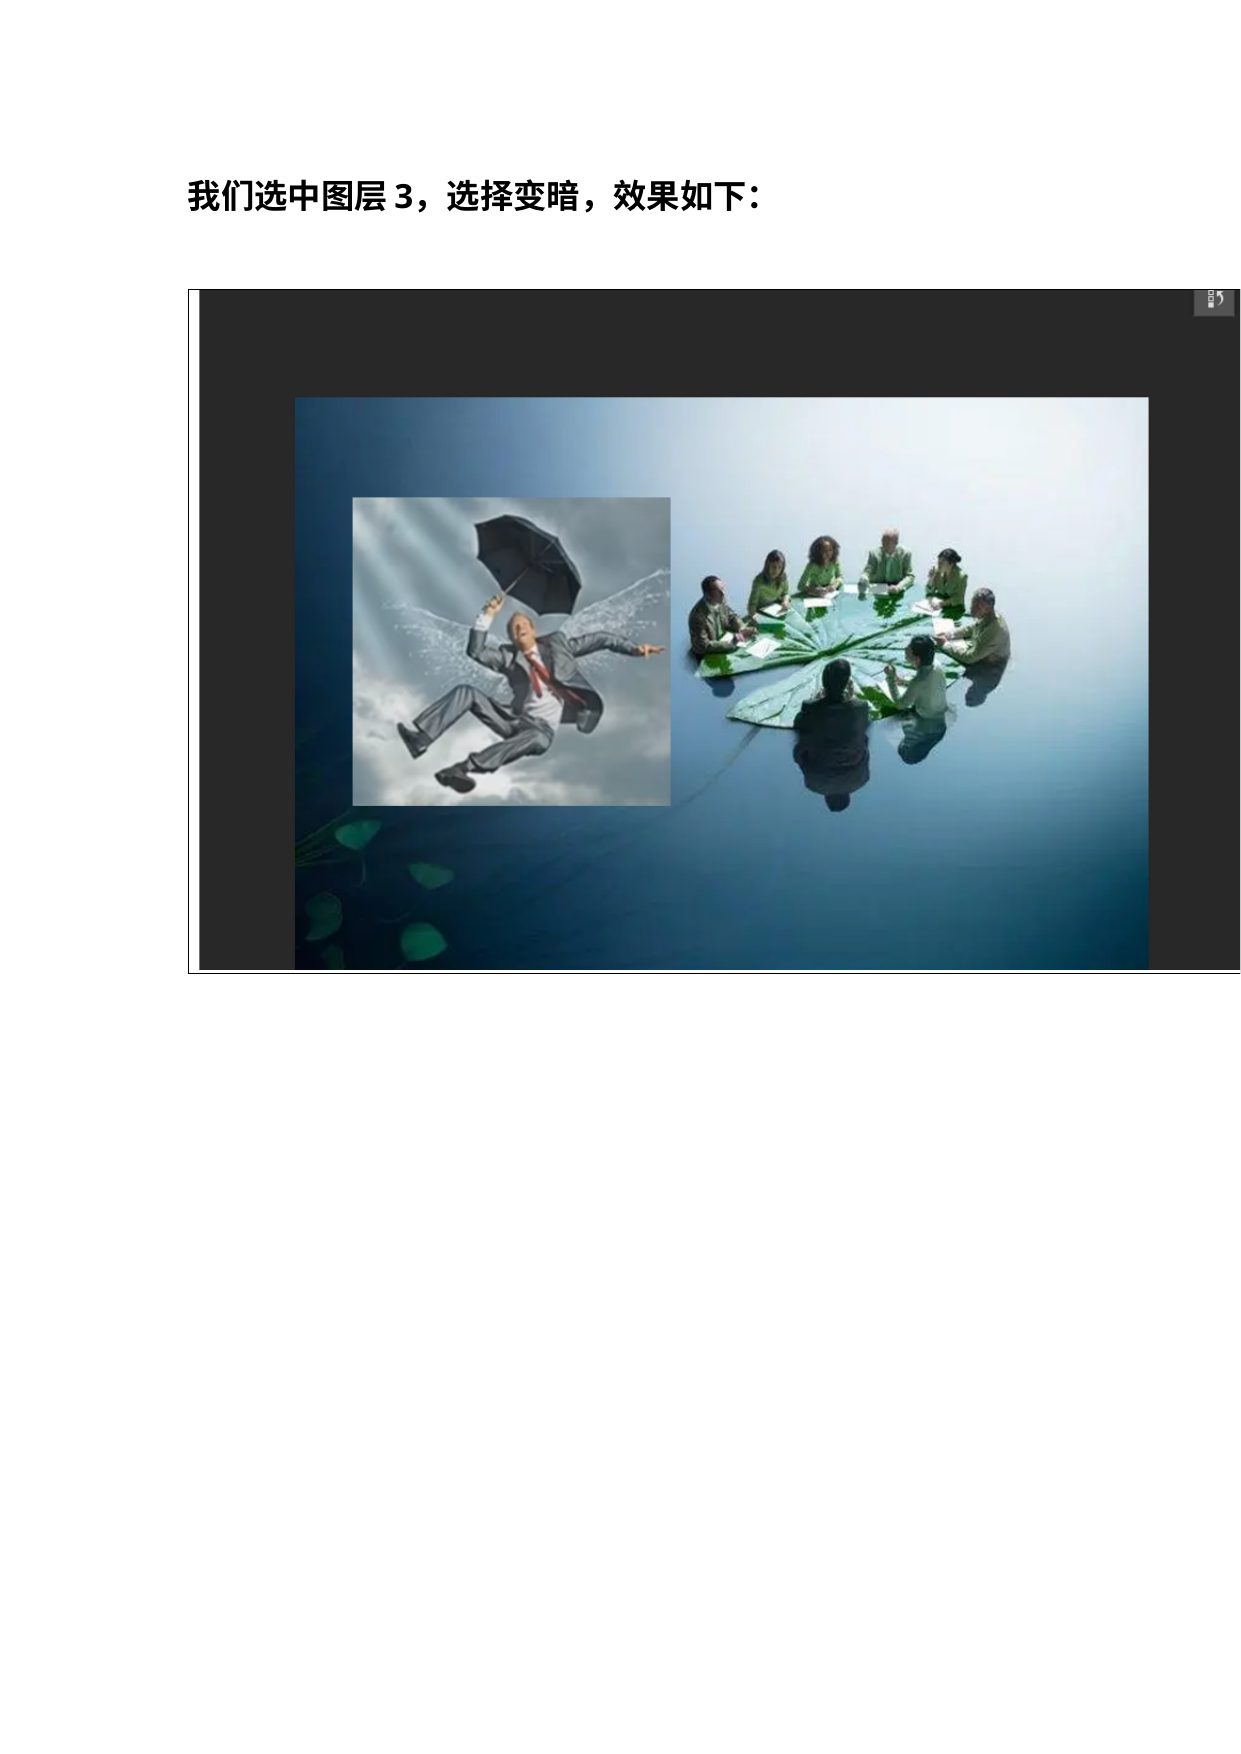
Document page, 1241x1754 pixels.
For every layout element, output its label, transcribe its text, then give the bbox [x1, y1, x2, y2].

table_header [189, 290, 1240, 973]
subtitle 我们选中图层3，选择变暗，效果如下： [187, 162, 1053, 227]
picture [1109, 956, 1114, 970]
picture [199, 290, 1241, 970]
